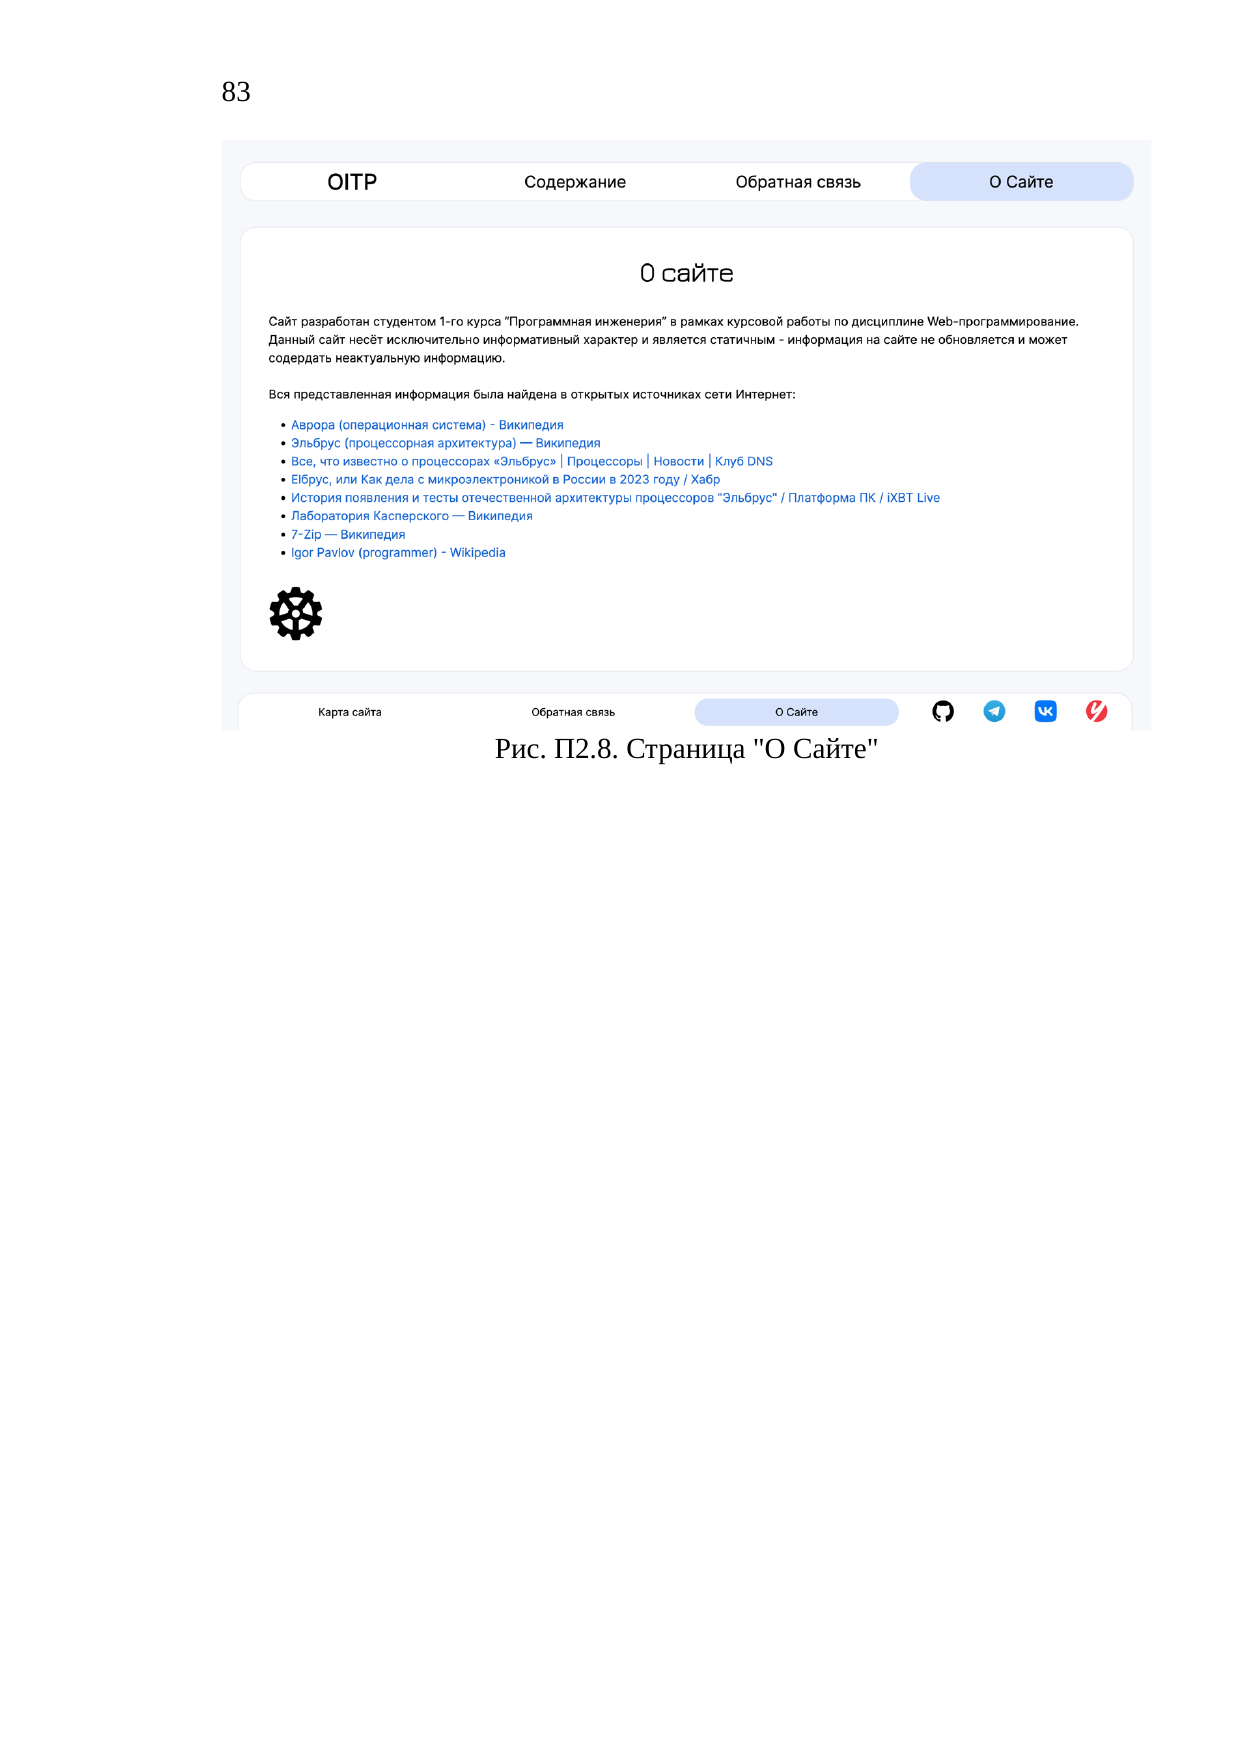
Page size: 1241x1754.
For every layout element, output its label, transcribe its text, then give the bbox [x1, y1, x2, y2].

picture [221, 140, 1152, 731]
text Рис. П2.8. Страница "О Сайте" [177, 731, 1152, 764]
